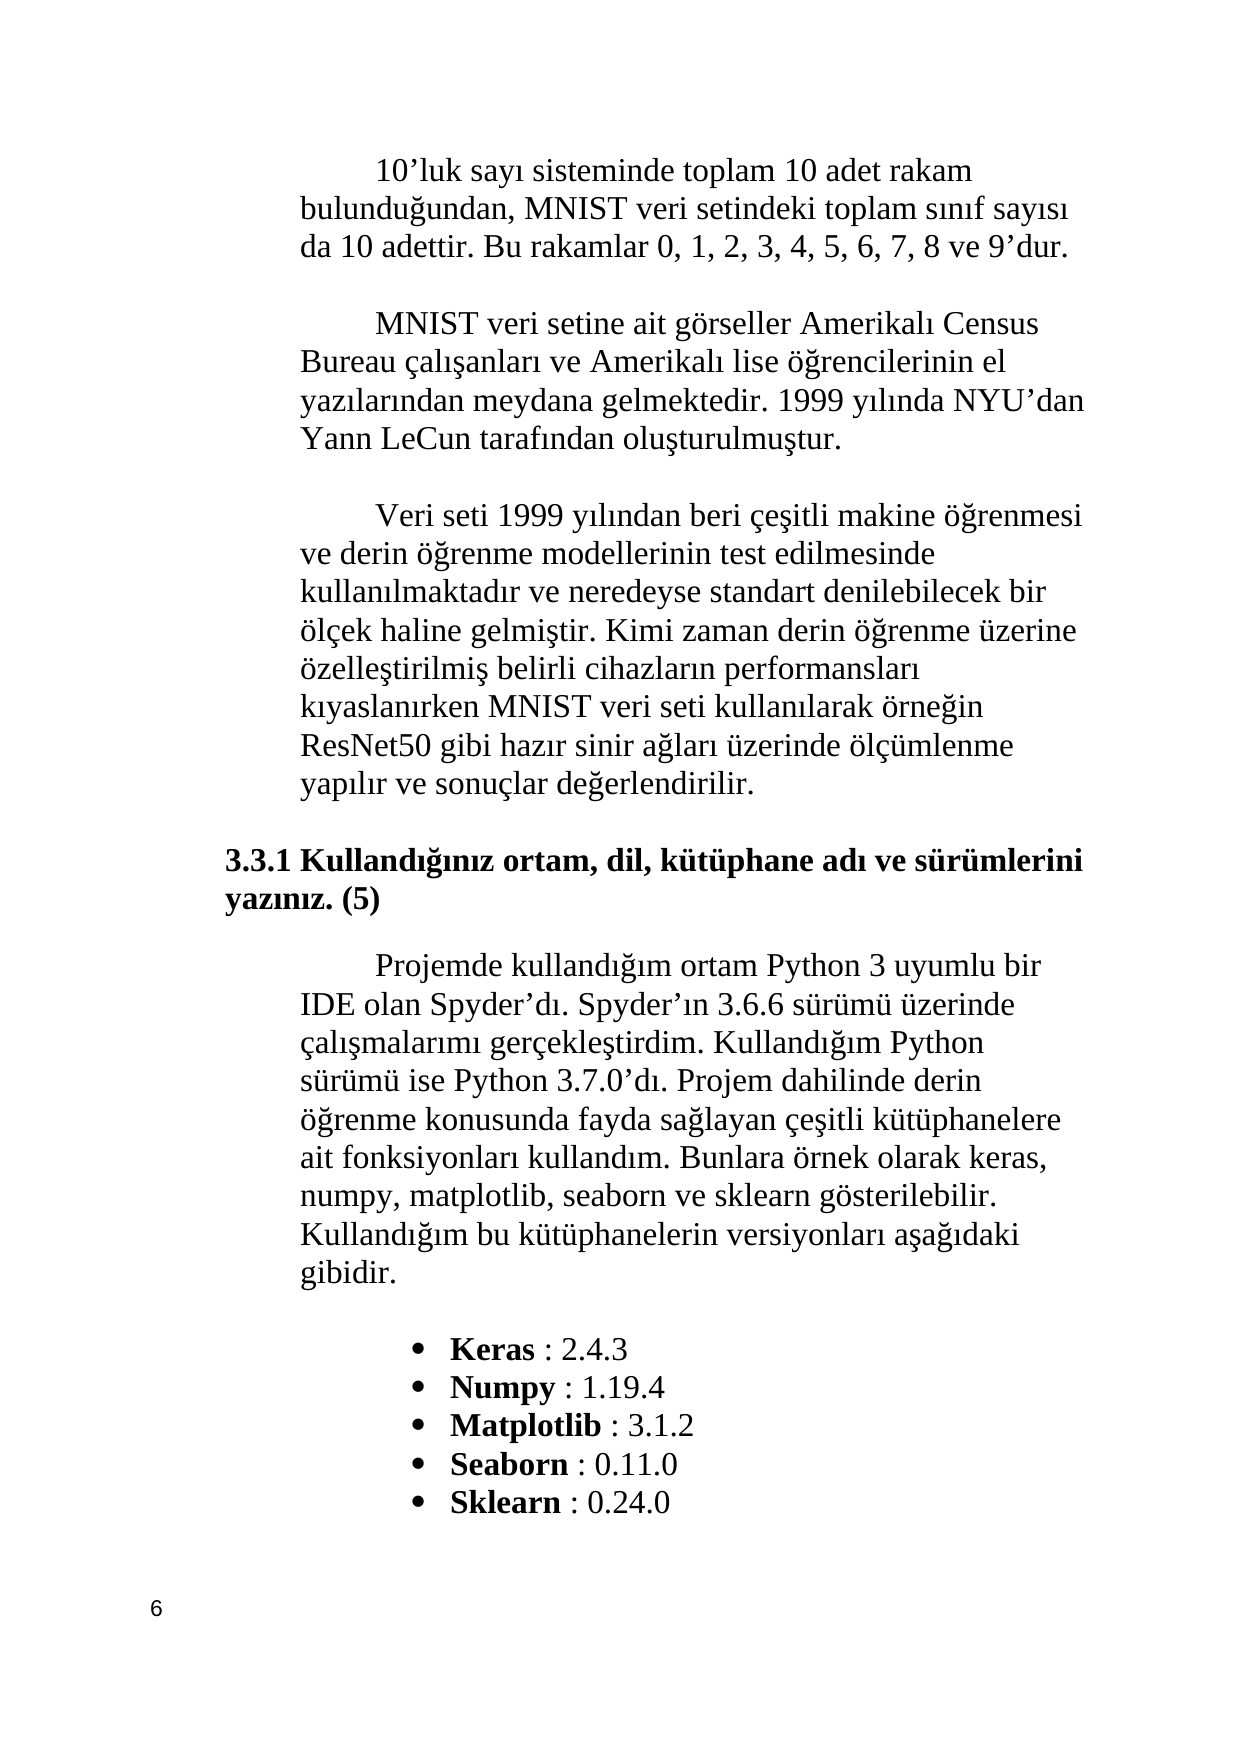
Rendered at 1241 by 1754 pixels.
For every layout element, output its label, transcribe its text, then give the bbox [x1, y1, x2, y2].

text MNIST veri setine ait görseller Amerikalı Census Bureau çalışanları ve Amerikalı lise öğrencilerinin el yazılarından meydana gelmektedir. 1999 yılında NYU’dan Yann LeCun tarafından oluşturulmuştur. [300, 303, 1090, 457]
text 3.3.1 Kullandığınız ortam, dil, kütüphane adı ve sürümlerini yazınız. (5) [225, 840, 1090, 917]
text Veri seti 1999 yılından beri çeşitli makine öğrenmesi ve derin öğrenme modellerinin test edilmesinde kullanılmaktadır ve neredeyse standart denilebilecek bir ölçek haline gelmiştir. Kimi zaman derin öğrenme üzerine özelleştirilmiş belirli cihazların performansları kıyaslanırken MNIST veri seti kullanılarak örneğin ResNet50 gibi hazır sinir ağları üzerinde ölçümlenme yapılır ve sonuçlar değerlendirilir. [300, 495, 1090, 802]
list Sklearn : 0.24.0 [412, 1482, 1090, 1520]
text 10’luk sayı sisteminde toplam 10 adet rakam bulunduğundan, MNIST veri setindeki toplam sınıf sayısı da 10 adettir. Bu rakamlar 0, 1, 2, 3, 4, 5, 6, 7, 8 ve 9’dur. [300, 150, 1090, 265]
list Numpy : 1.19.4 [412, 1367, 1090, 1405]
list Matplotlib : 3.1.2 [412, 1405, 1090, 1444]
text Projemde kullandığım ortam Python 3 uyumlu bir IDE olan Spyder’dı. Spyder’ın 3.6.6 sürümü üzerinde çalışmalarımı gerçekleştirdim. Kullandığım Python sürümü ise Python 3.7.0’dı. Projem dahilinde derin öğrenme konusunda fayda sağlayan çeşitli kütüphanelere ait fonksiyonları kullandım. Bunlara örnek olarak keras, numpy, matplotlib, seaborn ve sklearn gösterilebilir. Kullandığım bu kütüphanelerin versiyonları aşağıdaki gibidir. [300, 945, 1090, 1290]
list Keras : 2.4.3 [412, 1329, 1090, 1367]
list Seaborn : 0.11.0 [412, 1444, 1090, 1482]
